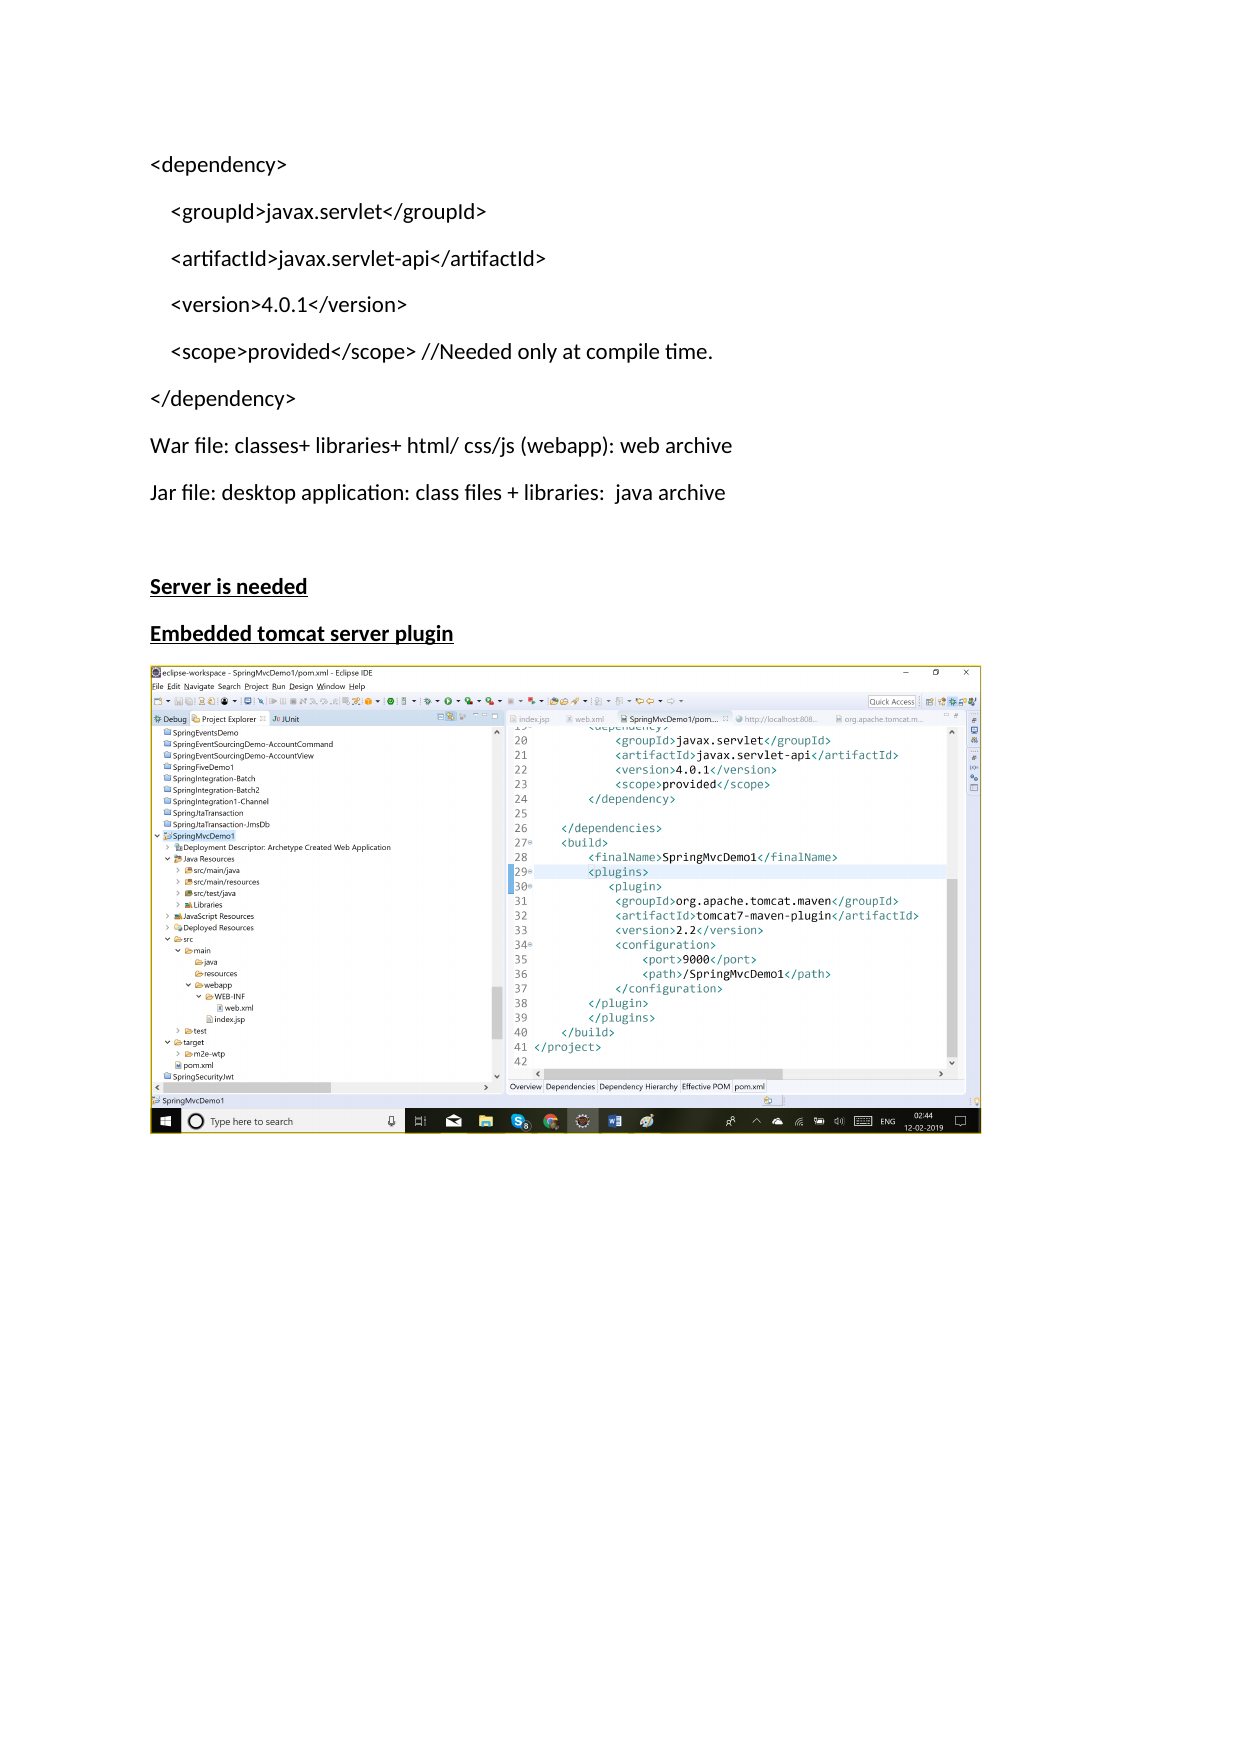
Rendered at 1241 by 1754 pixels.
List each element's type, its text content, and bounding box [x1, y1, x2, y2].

text Embedded tomcat server plugin [150, 619, 1090, 647]
text <groupId>javax.servlet</groupId> [150, 197, 1090, 225]
text </dependency> [150, 384, 1090, 412]
text <version>4.0.1</version> [150, 291, 1090, 319]
text War file: classes+ libraries+ html/ css/js (webapp): web archive [150, 431, 1090, 459]
text Server is needed [150, 572, 1090, 600]
text <dependency> [150, 150, 1090, 178]
picture [150, 665, 982, 1134]
text <artifactId>javax.servlet-api</artifactId> [150, 244, 1090, 272]
text Jar file: desktop application: class files + libraries: java archive [150, 478, 1090, 506]
text <scope>provided</scope> //Needed only at compile time. [150, 337, 1090, 366]
